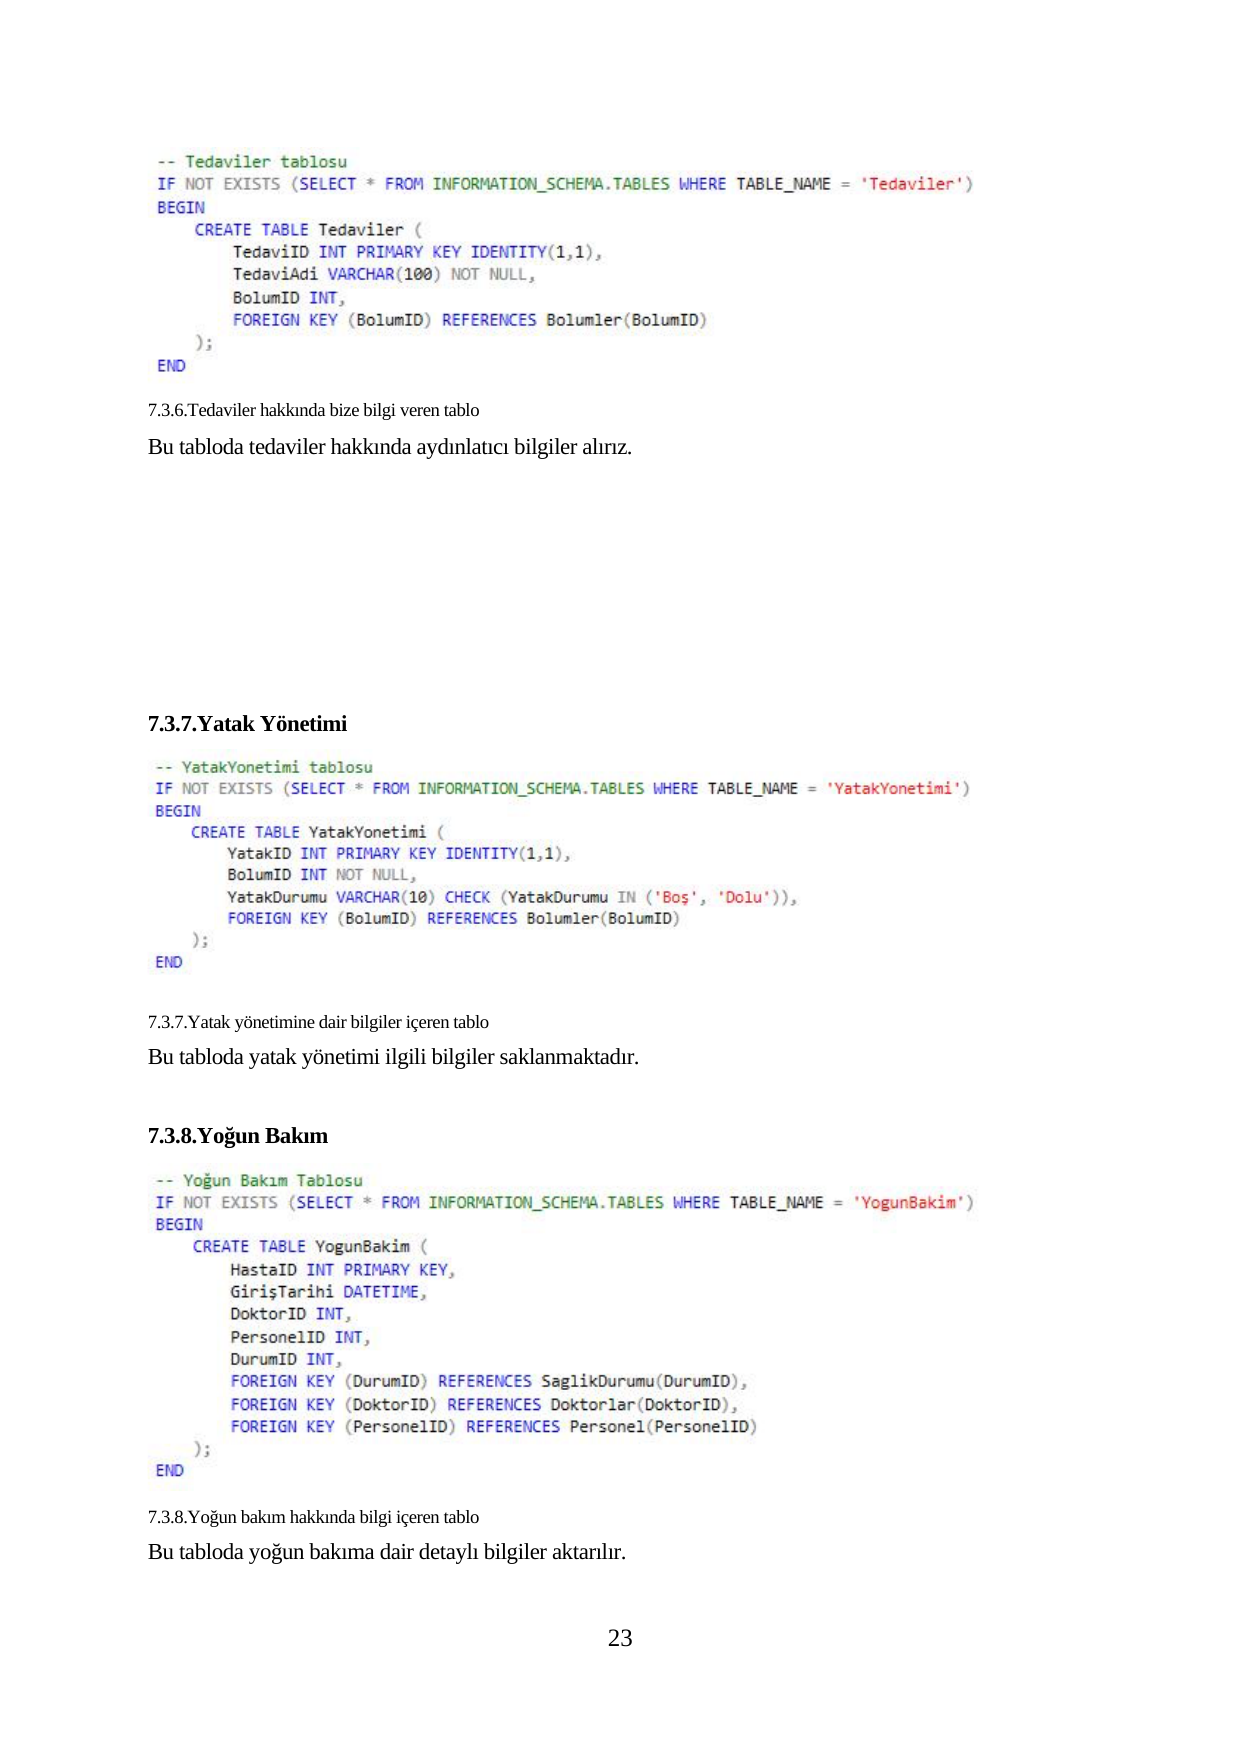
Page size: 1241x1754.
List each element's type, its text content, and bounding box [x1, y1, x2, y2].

text Bu tabloda yoğun bakıma dair detaylı bilgiler aktarılır. [148, 1538, 1093, 1565]
text 7.3.7.Yatak Yönetimi [148, 710, 1093, 736]
text 7.3.7.Yatak yönetimine dair bilgiler içeren tablo [148, 1011, 1093, 1032]
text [148, 148, 1093, 460]
picture [147, 1163, 1005, 1491]
text 7.3.8.Yoğun bakım hakkında bilgi içeren tablo [148, 1506, 1093, 1528]
picture [147, 147, 1005, 388]
picture [147, 749, 1005, 996]
text Bu tabloda yatak yönetimi ilgili bilgiler saklanmaktadır. [148, 1043, 1093, 1069]
